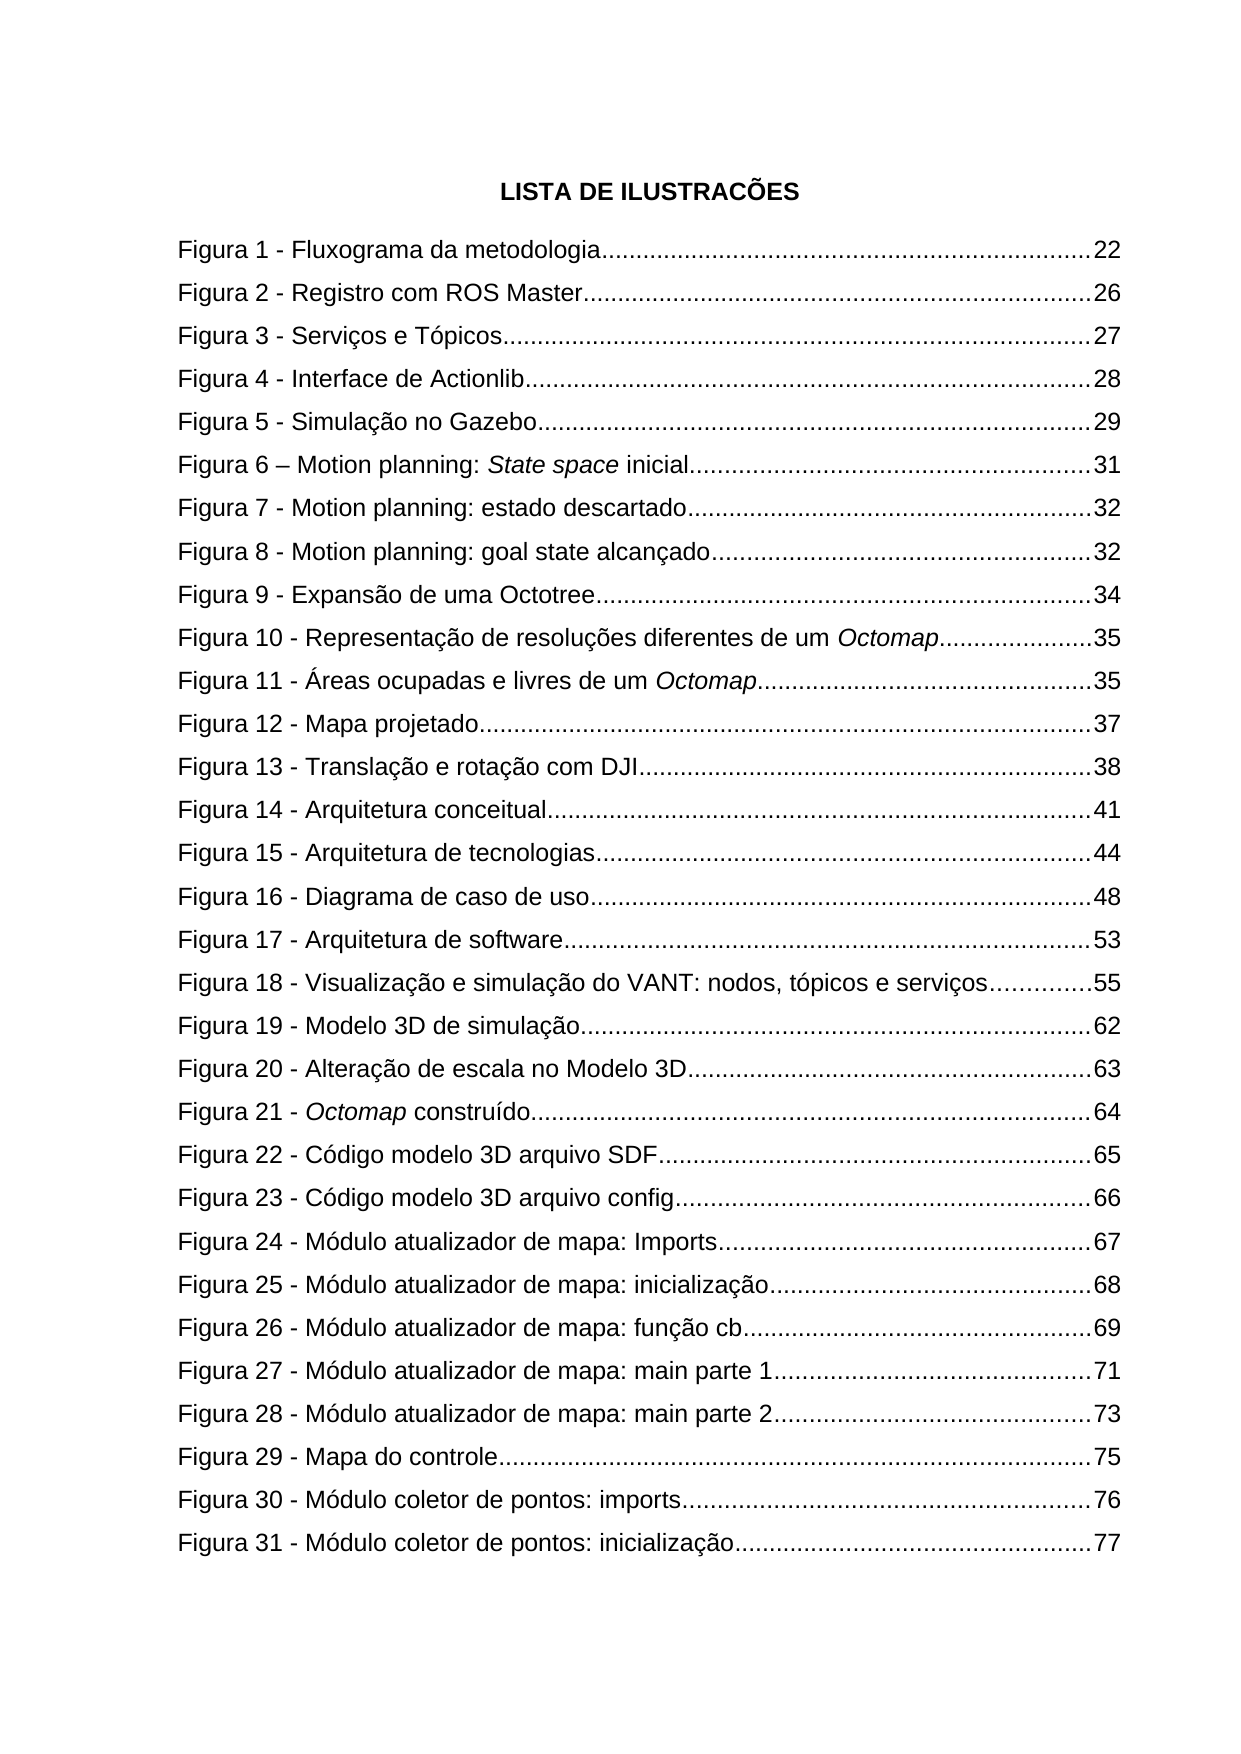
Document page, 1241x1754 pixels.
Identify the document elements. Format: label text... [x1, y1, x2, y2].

text Figura 15 - Arquitetura de tecnologias 44 [177, 838, 1122, 867]
text Figura 8 - Motion planning: goal state alcançado 32 [177, 537, 1122, 565]
text Figura 2 - Registro com ROS Master 26 [177, 278, 1122, 307]
text Figura 28 - Módulo atualizador de mapa: main parte 2 73 [177, 1399, 1122, 1428]
text Figura 18 - Visualização e simulação do VANT: nodos, tópicos e serviços 55 [177, 968, 1122, 997]
text Figura 1 - Fluxograma da metodologia 22 [177, 235, 1122, 263]
text Figura 12 - Mapa projetado 37 [177, 709, 1122, 738]
text Figura 6 – Motion planning: State space inicial 31 [177, 450, 1122, 479]
text Figura 22 - Código modelo 3D arquivo SDF 65 [177, 1140, 1122, 1169]
text Lista de Ilustracões [177, 177, 1122, 206]
text Figura 13 - Translação e rotação com DJI 38 [177, 752, 1122, 781]
text Figura 31 - Módulo coletor de pontos: inicialização 77 [177, 1528, 1122, 1557]
text Figura 3 - Serviços e Tópicos 27 [177, 321, 1122, 350]
text Figura 21 - Octomap construído 64 [177, 1097, 1122, 1126]
text Figura 30 - Módulo coletor de pontos: imports 76 [177, 1485, 1122, 1514]
text Figura 29 - Mapa do controle 75 [177, 1442, 1122, 1471]
text Figura 14 - Arquitetura conceitual 41 [177, 795, 1122, 824]
text Figura 9 - Expansão de uma Octotree 34 [177, 580, 1122, 608]
text Figura 7 - Motion planning: estado descartado 32 [177, 493, 1122, 522]
text Figura 4 - Interface de Actionlib 28 [177, 364, 1122, 393]
text Figura 17 - Arquitetura de software 53 [177, 925, 1122, 953]
text Figura 10 - Representação de resoluções diferentes de um Octomap 35 [177, 623, 1122, 652]
text Figura 26 - Módulo atualizador de mapa: função cb 69 [177, 1313, 1122, 1342]
text Figura 24 - Módulo atualizador de mapa: Imports 67 [177, 1227, 1122, 1255]
text Figura 19 - Modelo 3D de simulação 62 [177, 1011, 1122, 1040]
text Figura 23 - Código modelo 3D arquivo config 66 [177, 1183, 1122, 1212]
text Figura 11 - Áreas ocupadas e livres de um Octomap 35 [177, 666, 1122, 695]
text Figura 5 - Simulação no Gazebo 29 [177, 407, 1122, 436]
text Figura 16 - Diagrama de caso de uso 48 [177, 882, 1122, 910]
text Figura 27 - Módulo atualizador de mapa: main parte 1 71 [177, 1356, 1122, 1385]
text Figura 20 - Alteração de escala no Modelo 3D 63 [177, 1054, 1122, 1083]
text Figura 25 - Módulo atualizador de mapa: inicialização 68 [177, 1270, 1122, 1298]
